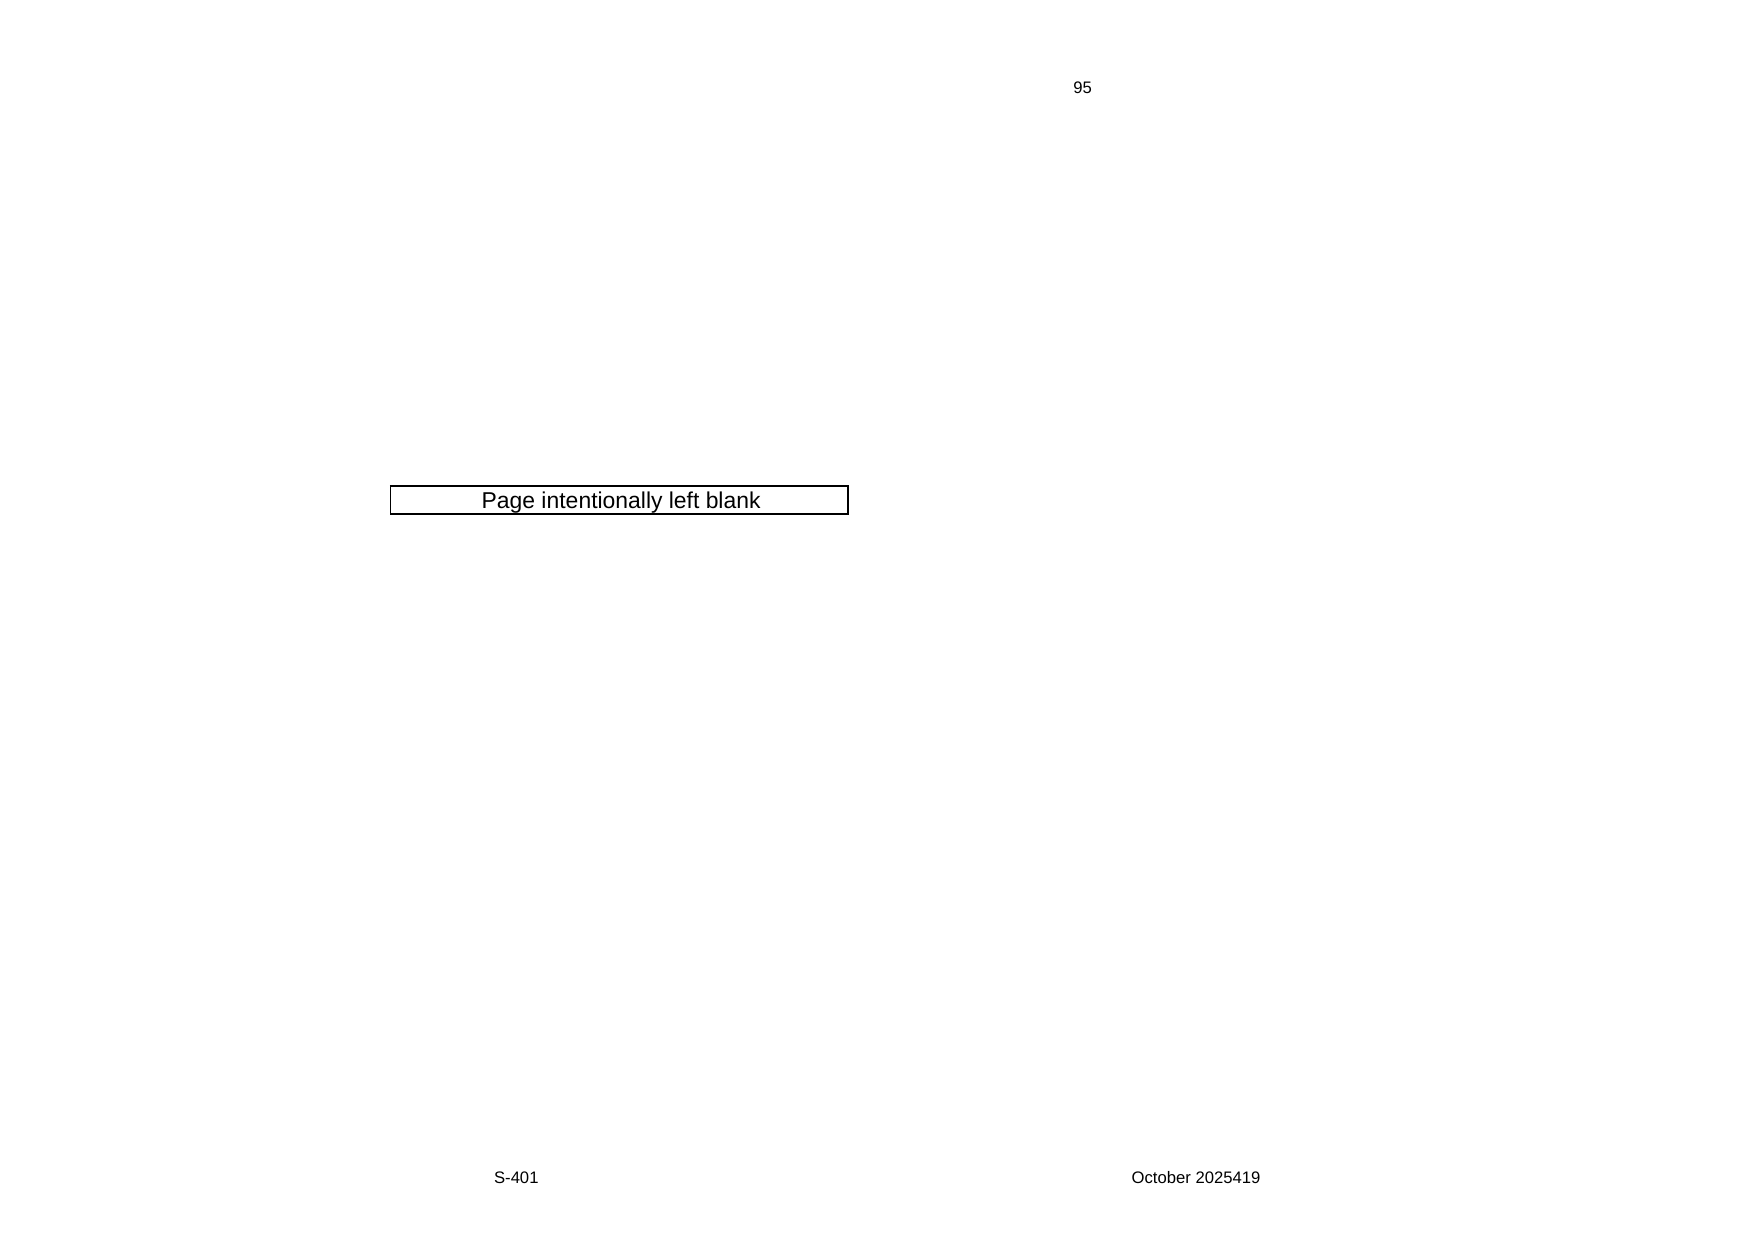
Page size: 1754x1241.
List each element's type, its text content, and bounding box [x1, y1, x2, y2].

text Page intentionally left blank [391, 487, 847, 513]
